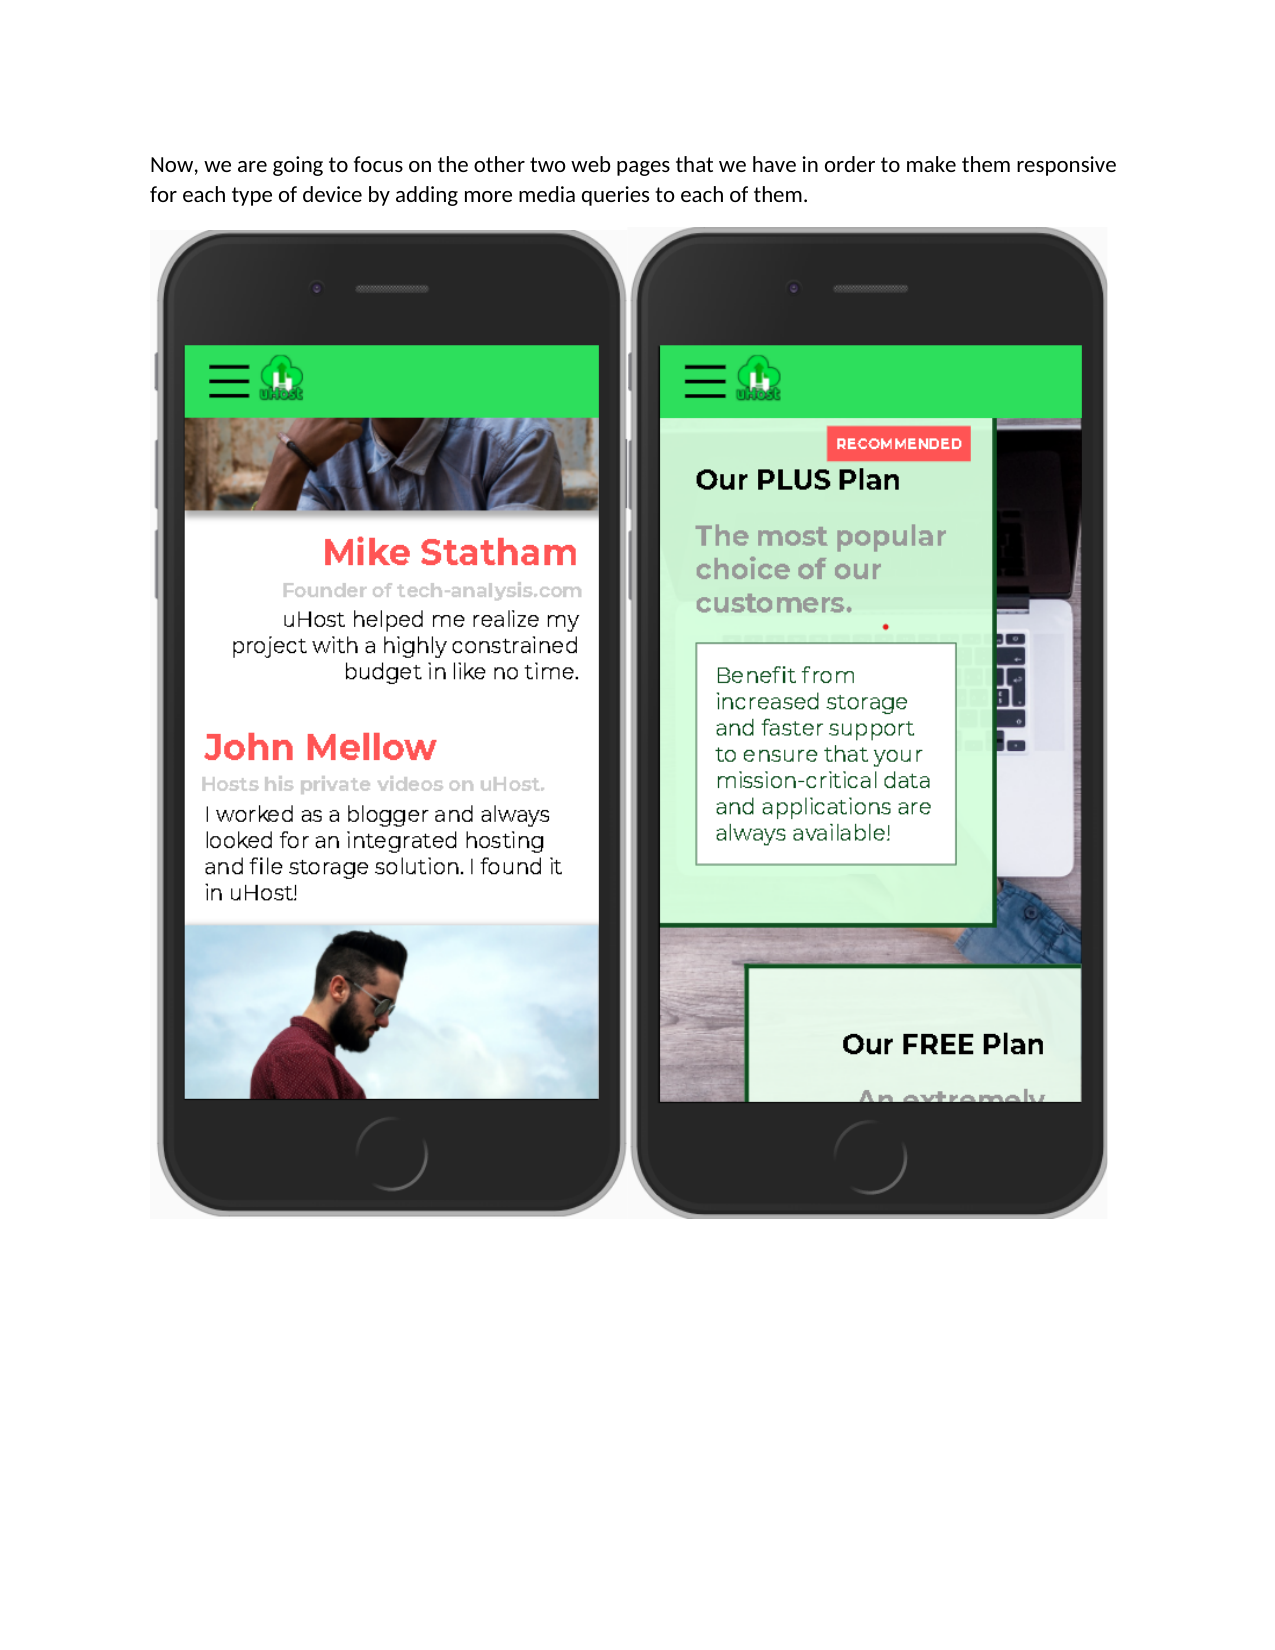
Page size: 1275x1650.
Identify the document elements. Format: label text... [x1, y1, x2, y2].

text Now, we are going to focus on the other two web pages that we have in order to make them responsive for each type of device by adding more media queries to each of them. [150, 150, 1125, 208]
picture [150, 227, 1108, 1219]
